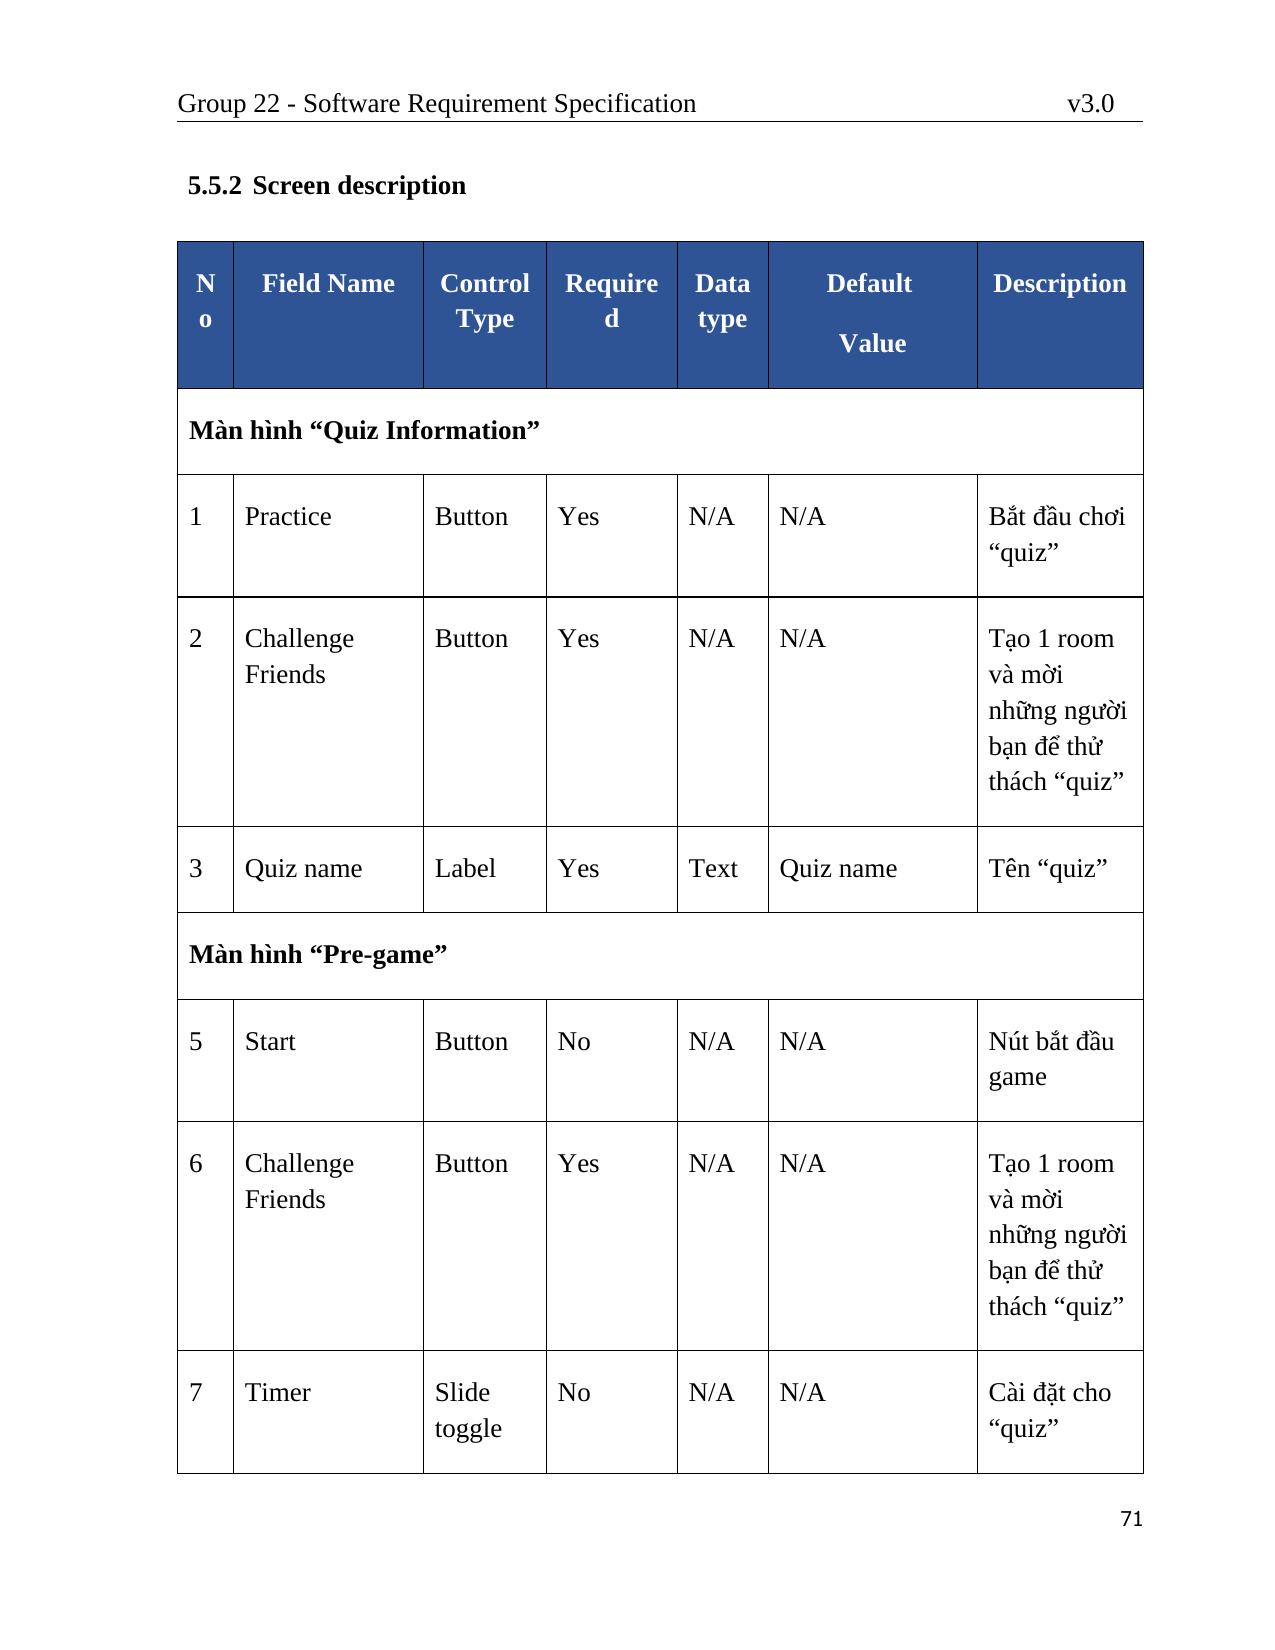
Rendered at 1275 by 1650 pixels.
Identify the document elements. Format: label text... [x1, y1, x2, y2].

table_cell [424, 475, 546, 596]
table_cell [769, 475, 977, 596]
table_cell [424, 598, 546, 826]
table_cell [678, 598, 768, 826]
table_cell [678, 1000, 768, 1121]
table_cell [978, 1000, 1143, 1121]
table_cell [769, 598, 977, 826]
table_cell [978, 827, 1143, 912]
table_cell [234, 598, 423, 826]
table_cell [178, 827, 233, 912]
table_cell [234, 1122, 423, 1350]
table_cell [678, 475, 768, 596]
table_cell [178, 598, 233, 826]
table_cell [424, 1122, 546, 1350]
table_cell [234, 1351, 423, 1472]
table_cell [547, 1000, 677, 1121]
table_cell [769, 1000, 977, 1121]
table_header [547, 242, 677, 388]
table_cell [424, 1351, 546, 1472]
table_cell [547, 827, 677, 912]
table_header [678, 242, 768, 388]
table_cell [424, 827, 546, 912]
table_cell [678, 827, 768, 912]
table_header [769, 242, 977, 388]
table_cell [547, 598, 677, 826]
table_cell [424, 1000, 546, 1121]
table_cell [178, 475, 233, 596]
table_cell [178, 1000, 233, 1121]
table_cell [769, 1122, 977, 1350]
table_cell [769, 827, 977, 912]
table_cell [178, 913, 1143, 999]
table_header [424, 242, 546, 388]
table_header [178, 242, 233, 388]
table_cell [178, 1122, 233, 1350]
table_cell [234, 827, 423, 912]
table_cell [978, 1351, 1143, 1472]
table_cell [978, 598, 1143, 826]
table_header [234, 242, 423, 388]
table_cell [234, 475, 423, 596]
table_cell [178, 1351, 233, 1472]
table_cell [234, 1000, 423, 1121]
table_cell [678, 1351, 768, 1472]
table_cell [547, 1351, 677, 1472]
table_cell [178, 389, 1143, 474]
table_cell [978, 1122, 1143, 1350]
list Screen description [215, 169, 1143, 200]
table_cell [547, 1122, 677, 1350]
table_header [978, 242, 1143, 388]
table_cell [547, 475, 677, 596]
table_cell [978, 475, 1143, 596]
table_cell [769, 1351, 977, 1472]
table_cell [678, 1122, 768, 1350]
